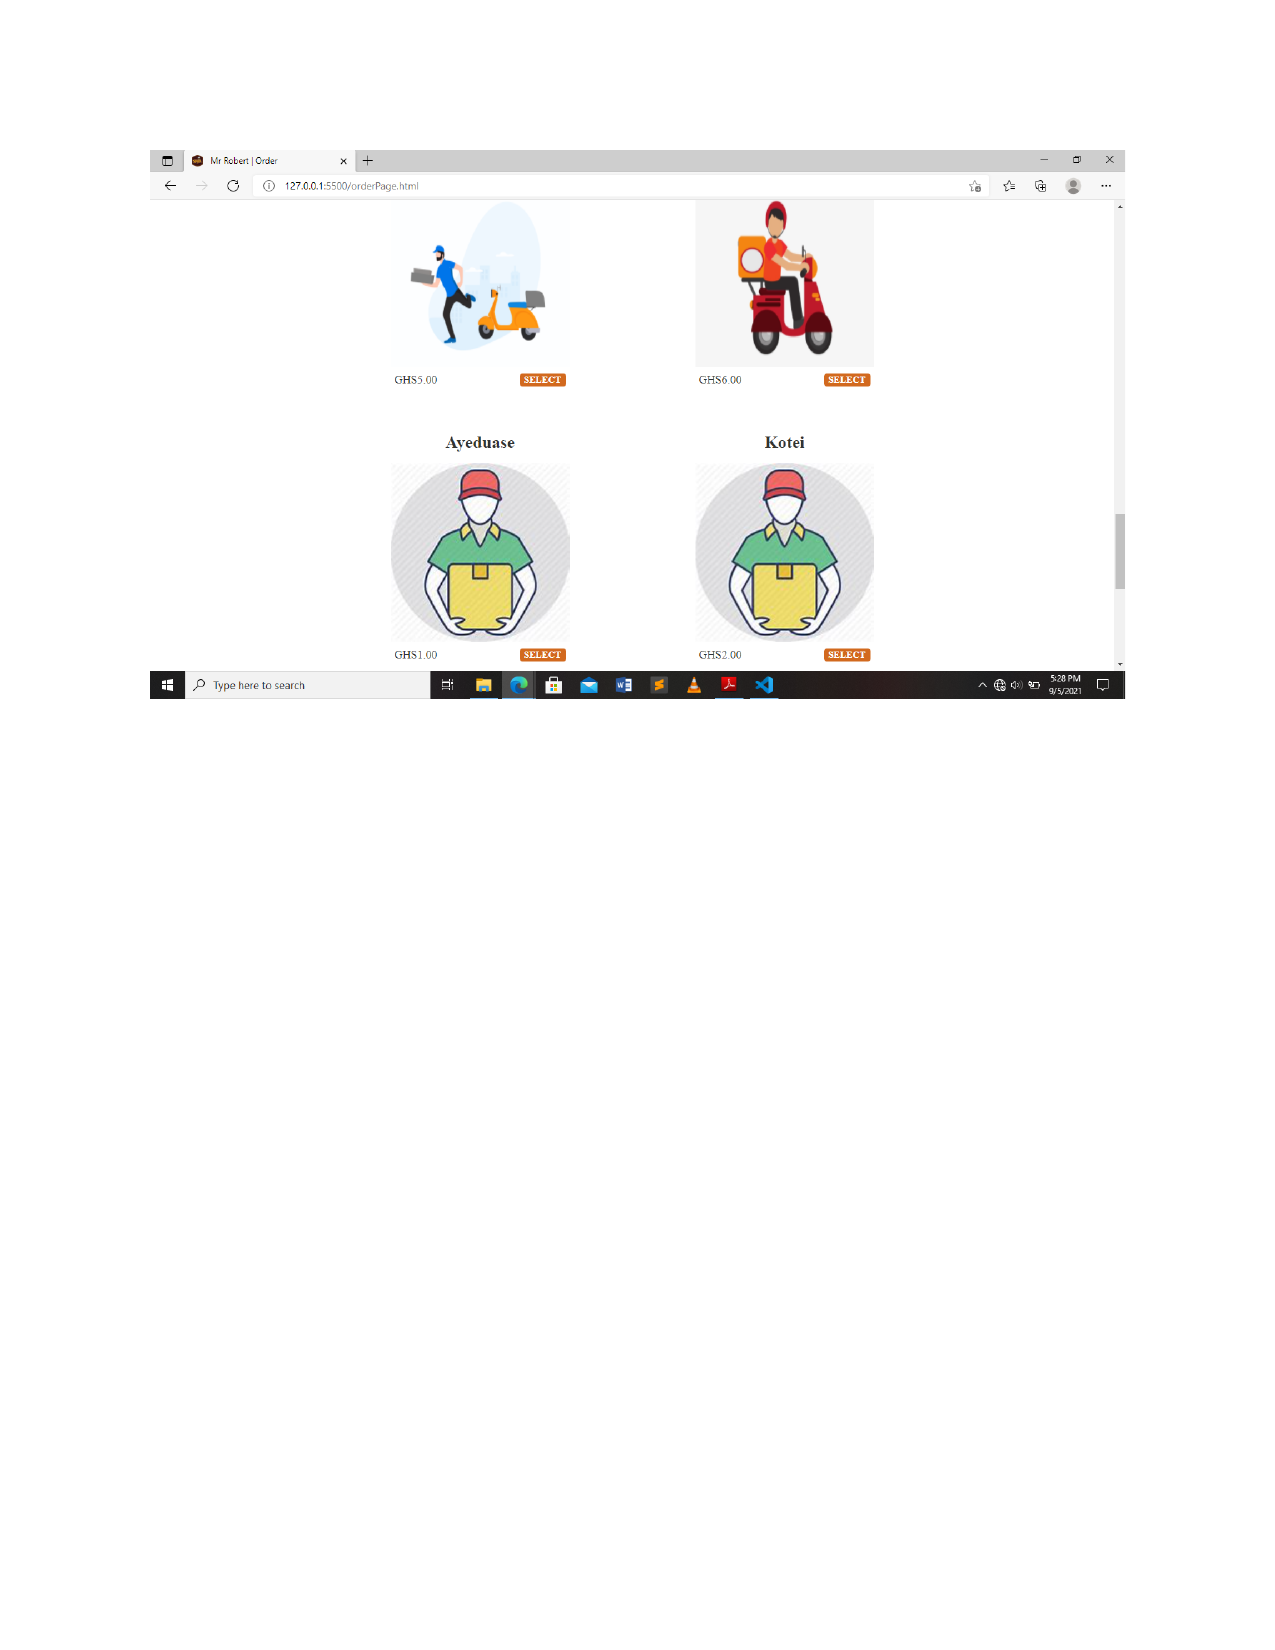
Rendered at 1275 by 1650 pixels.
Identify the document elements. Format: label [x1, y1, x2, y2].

picture [150, 150, 1125, 699]
